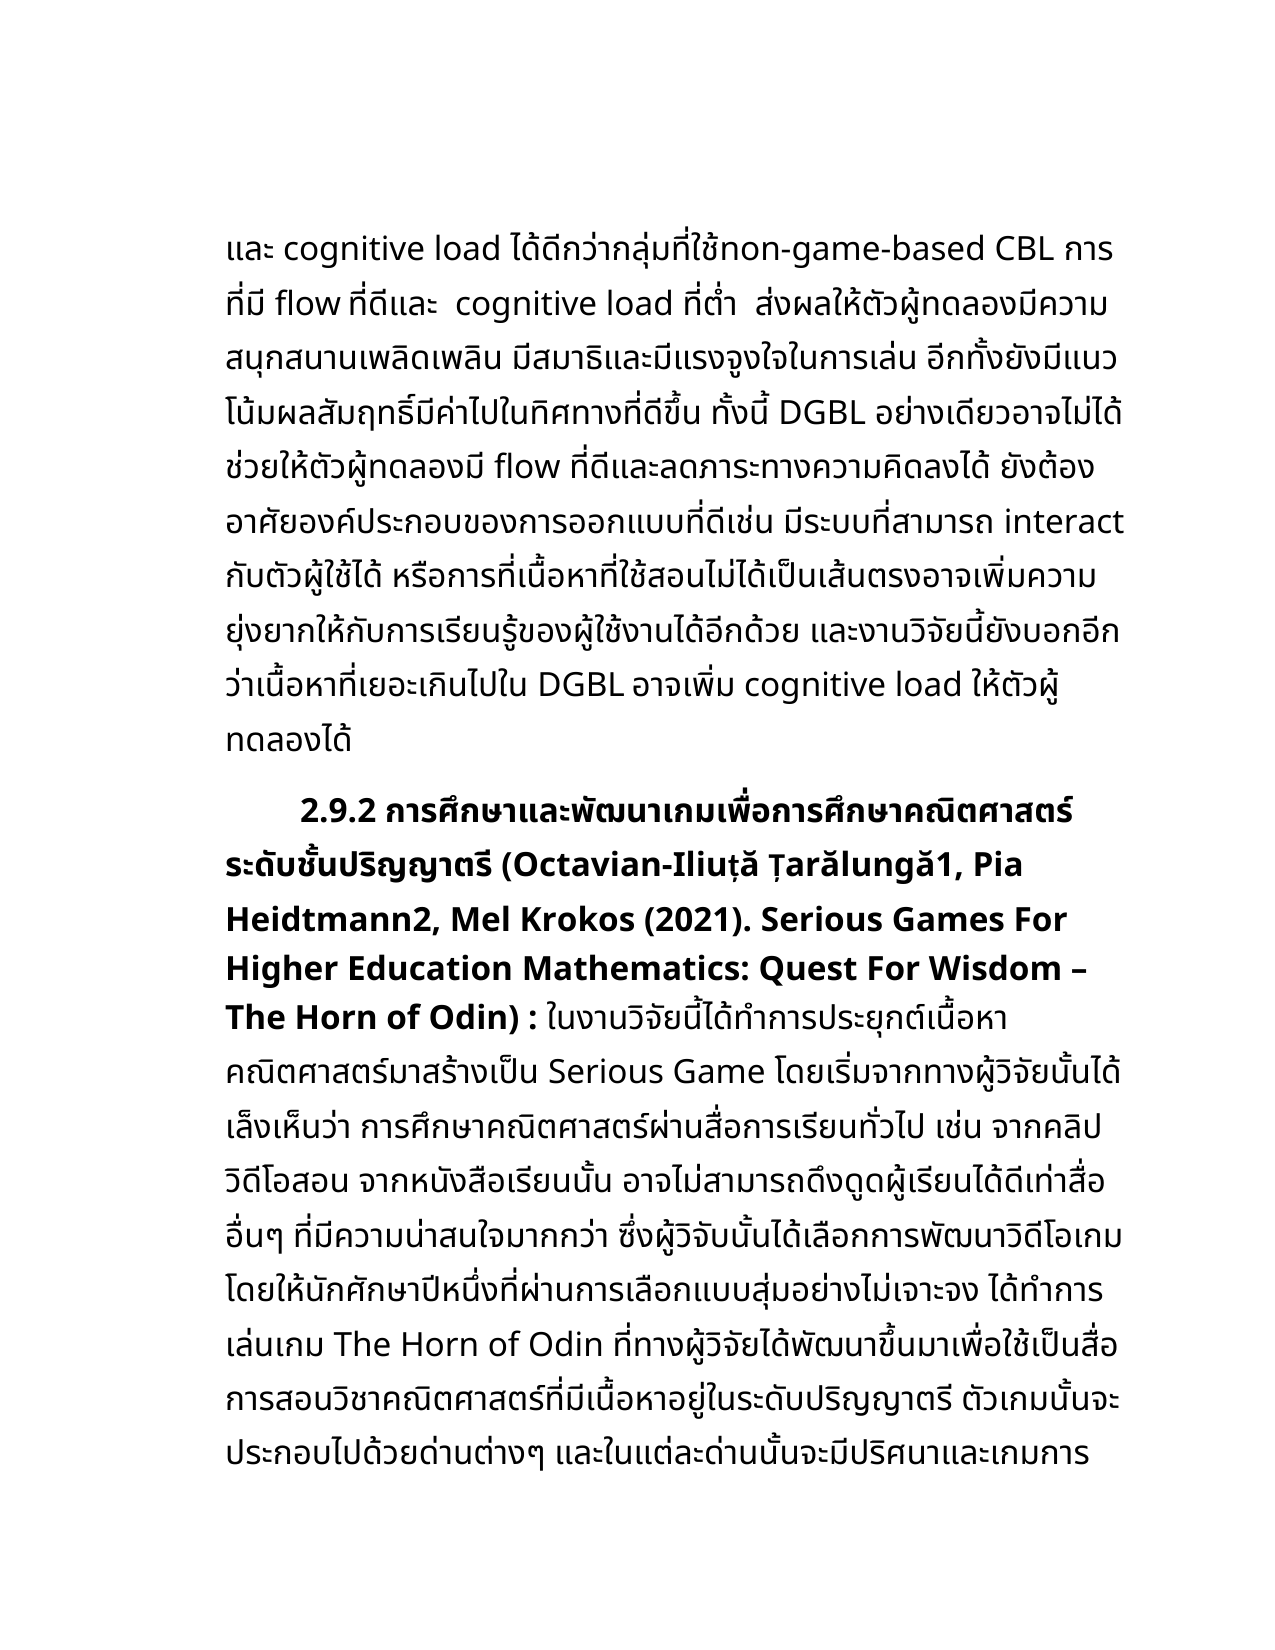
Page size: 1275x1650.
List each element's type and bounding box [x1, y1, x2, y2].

text [225, 787, 1125, 1480]
text [225, 225, 1125, 766]
